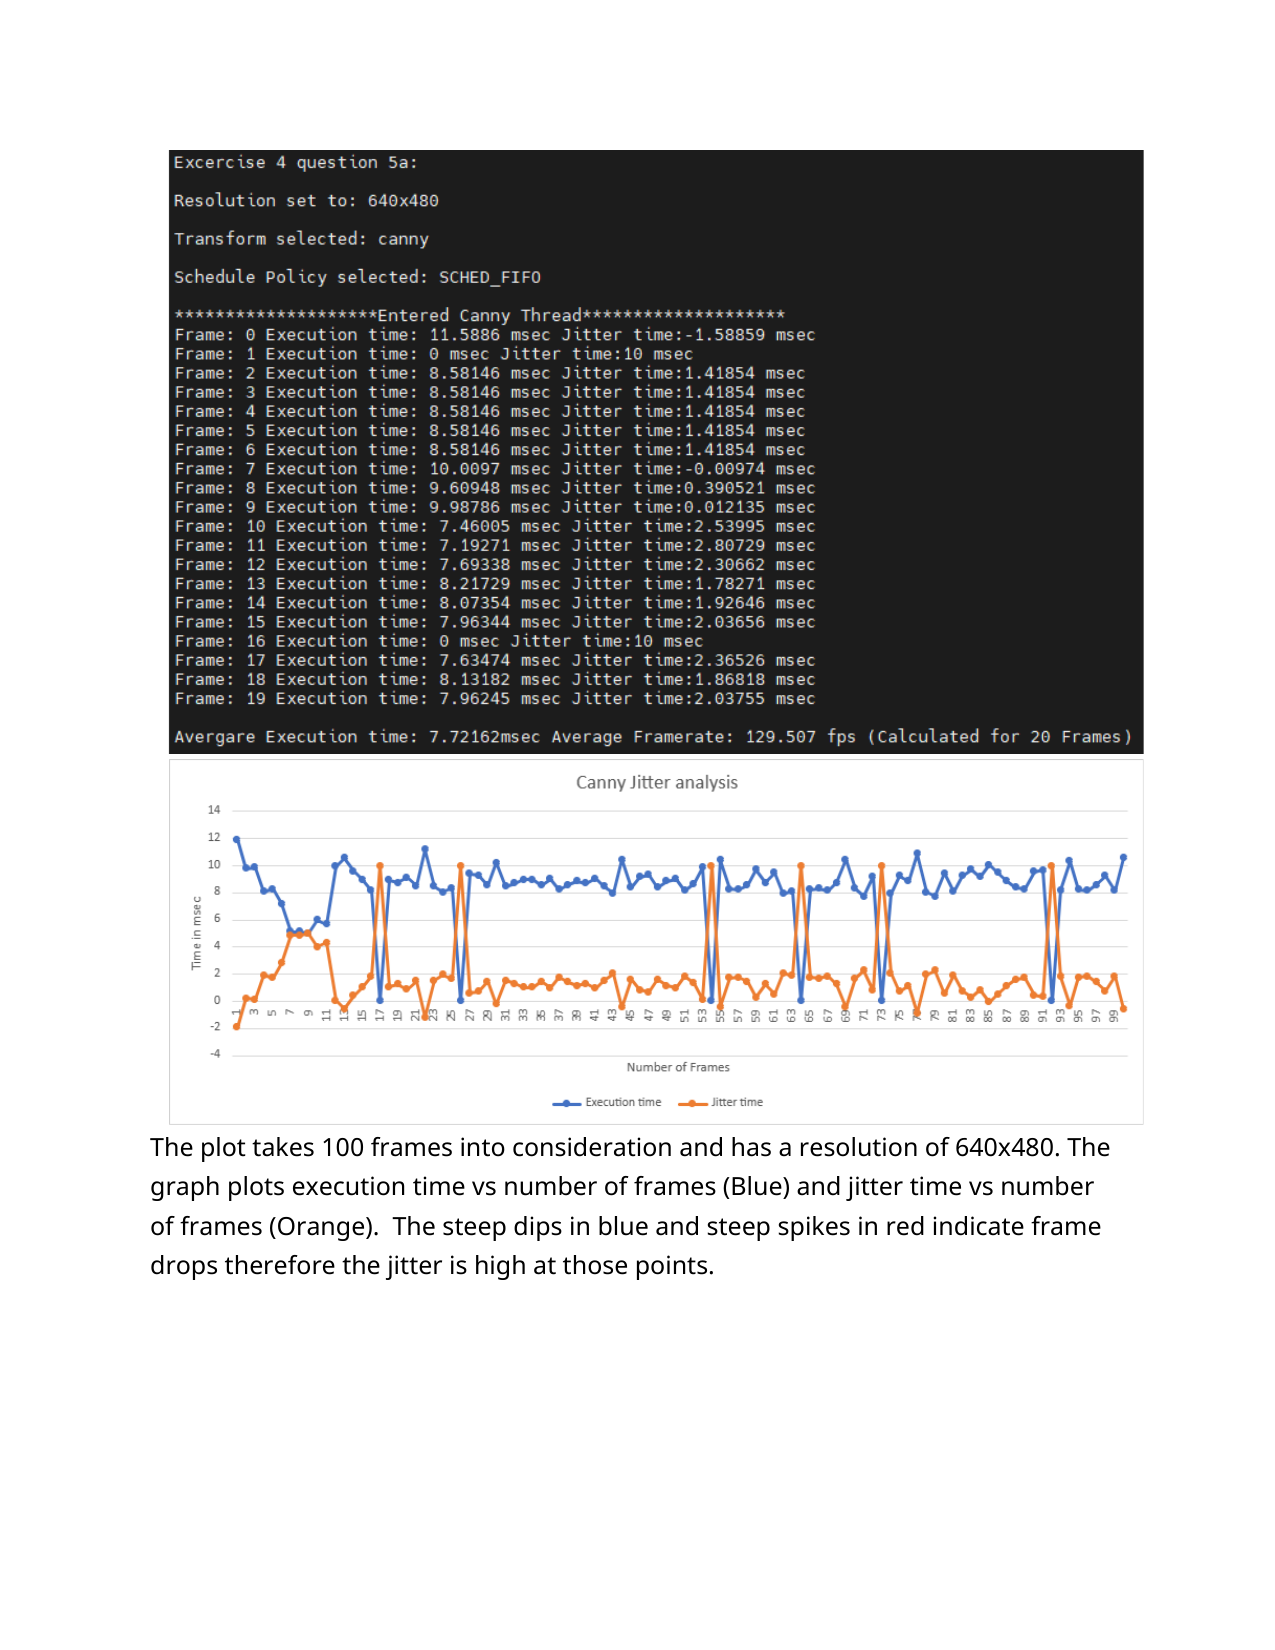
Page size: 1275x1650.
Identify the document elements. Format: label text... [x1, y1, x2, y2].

text The plot takes 100 frames into consideration and has a resolution of 640x480. The graph plots execution time vs number of frames (Blue) and jitter time vs number of frames (Orange). The steep dips in blue and steep spikes in red indicate frame drops therefore the jitter is high at those points. [150, 1129, 1125, 1282]
